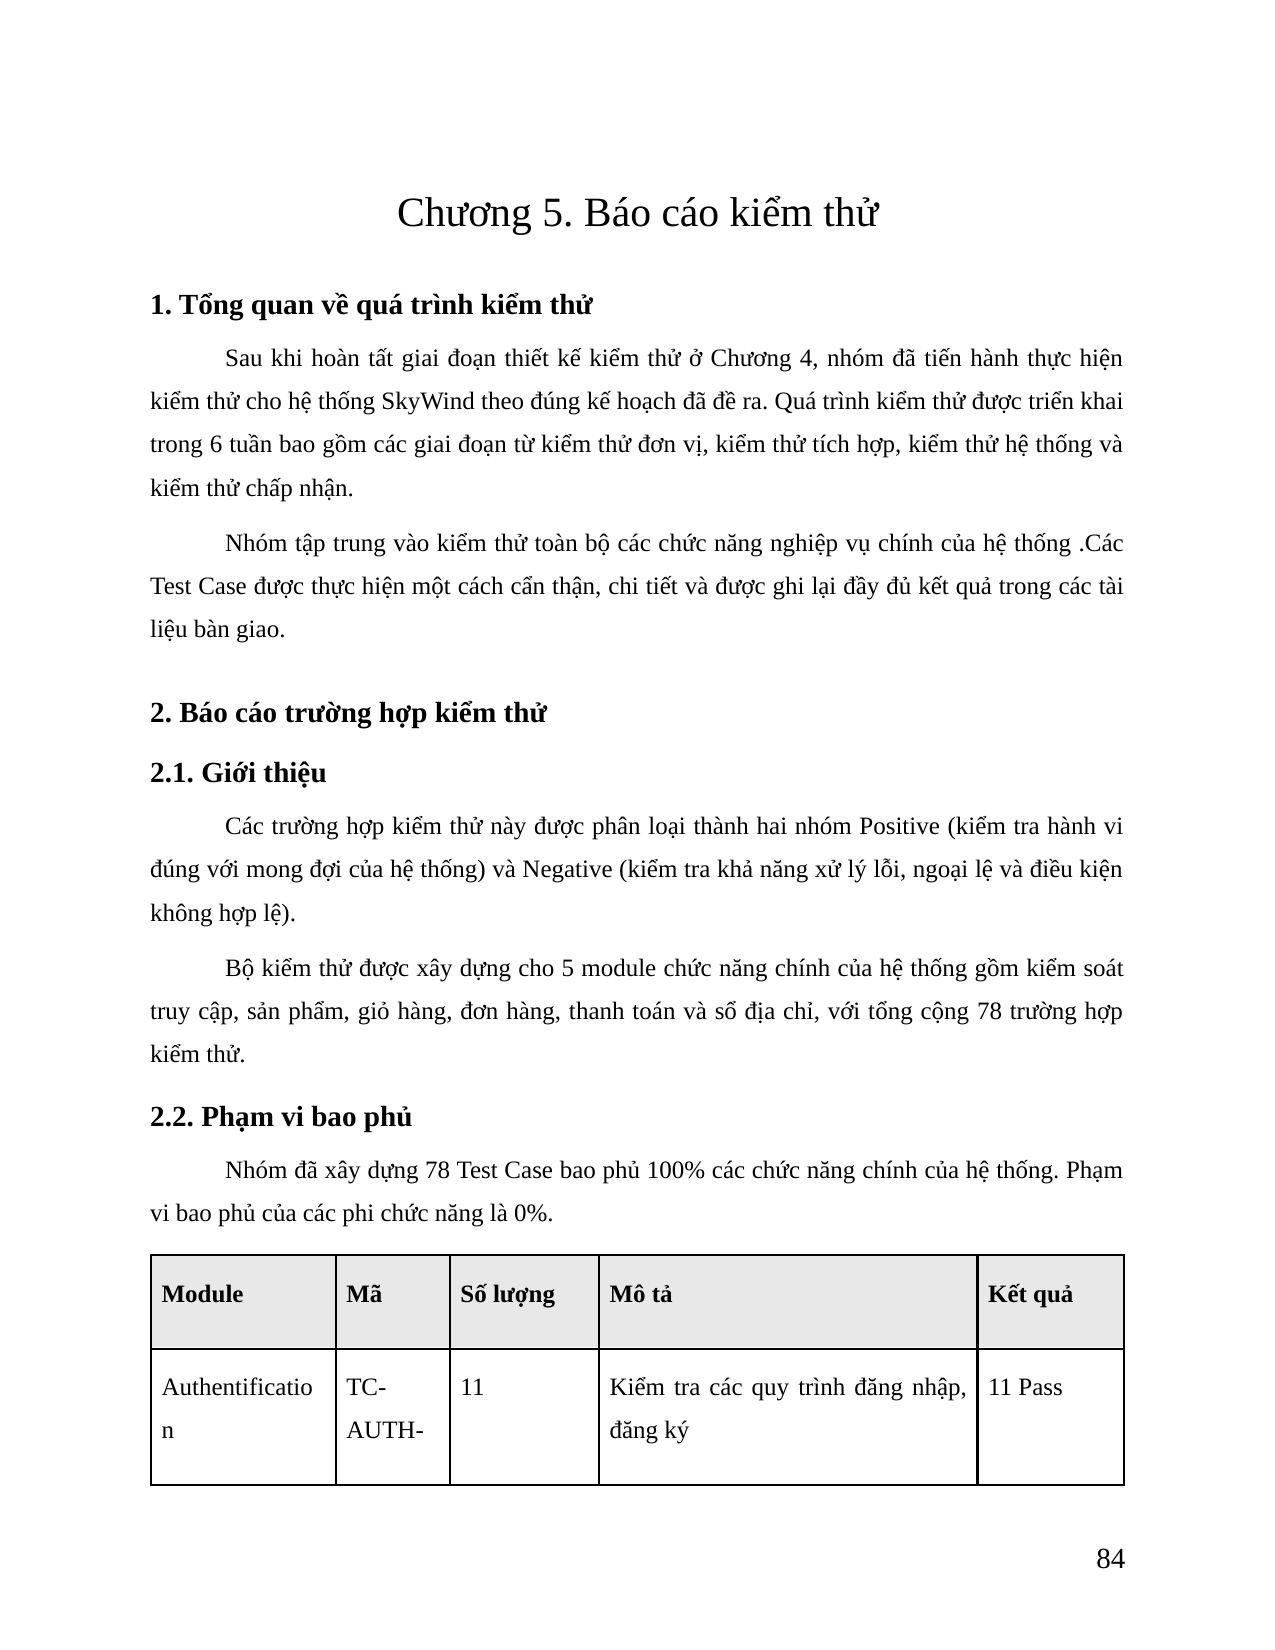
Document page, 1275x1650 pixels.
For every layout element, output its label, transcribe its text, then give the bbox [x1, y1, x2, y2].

text Nhóm tập trung vào kiểm thử toàn bộ các chức năng nghiệp vụ chính của hệ thống .Các Test Case được thực hiện một cách cẩn thận, chi tiết và được ghi lại đầy đủ kết quả trong các tài liệu bàn giao. [150, 528, 1125, 643]
subtitle 1. Tổng quan về quá trình kiểm thử [150, 287, 1125, 321]
table_cell Authentification [152, 1350, 335, 1484]
subtitle 2. Báo cáo trường hợp kiểm thử [150, 695, 1125, 729]
text Sau khi hoàn tất giai đoạn thiết kế kiểm thử ở Chương 4, nhóm đã tiến hành thực hiện kiểm thử cho hệ thống SkyWind theo đúng kế hoạch đã đề ra. Quá trình kiểm thử được triển khai trong 6 tuần bao gồm các giai đoạn từ kiểm thử đơn vị, kiểm thử tích hợp, kiểm thử hệ thống và kiểm thử chấp nhận. [150, 343, 1125, 501]
table_cell 11 Pass [979, 1350, 1123, 1484]
table_cell 11 [451, 1350, 598, 1484]
table_header Số lượng [451, 1256, 598, 1347]
text Các trường hợp kiểm thử này được phân loại thành hai nhóm Positive (kiểm tra hành vi đúng với mong đợi của hệ thống) và Negative (kiểm tra khả năng xử lý lỗi, ngoại lệ và điều kiện không hợp lệ). [150, 811, 1125, 926]
text Nhóm đã xây dựng 78 Test Case bao phủ 100% các chức năng chính của hệ thống. Phạm vi bao phủ của các phi chức năng là 0%. [150, 1155, 1125, 1227]
table_header Mã [337, 1256, 449, 1347]
table_cell TC-AUTH-SYS [337, 1350, 449, 1484]
subtitle 2.2. Phạm vi bao phủ [150, 1099, 1125, 1133]
table_header Kết quả [979, 1256, 1123, 1347]
text Bộ kiểm thử được xây dựng cho 5 module chức năng chính của hệ thống gồm kiểm soát truy cập, sản phẩm, giỏ hàng, đơn hàng, thanh toán và sổ địa chỉ, với tổng cộng 78 trường hợp kiểm thử. [150, 953, 1125, 1068]
table_header Mô tả [600, 1256, 976, 1347]
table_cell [600, 1350, 976, 1484]
subtitle 2.1. Giới thiệu [150, 755, 1125, 789]
table_header Module [152, 1256, 335, 1347]
subtitle Chương 5. Báo cáo kiểm thử [150, 187, 1125, 235]
